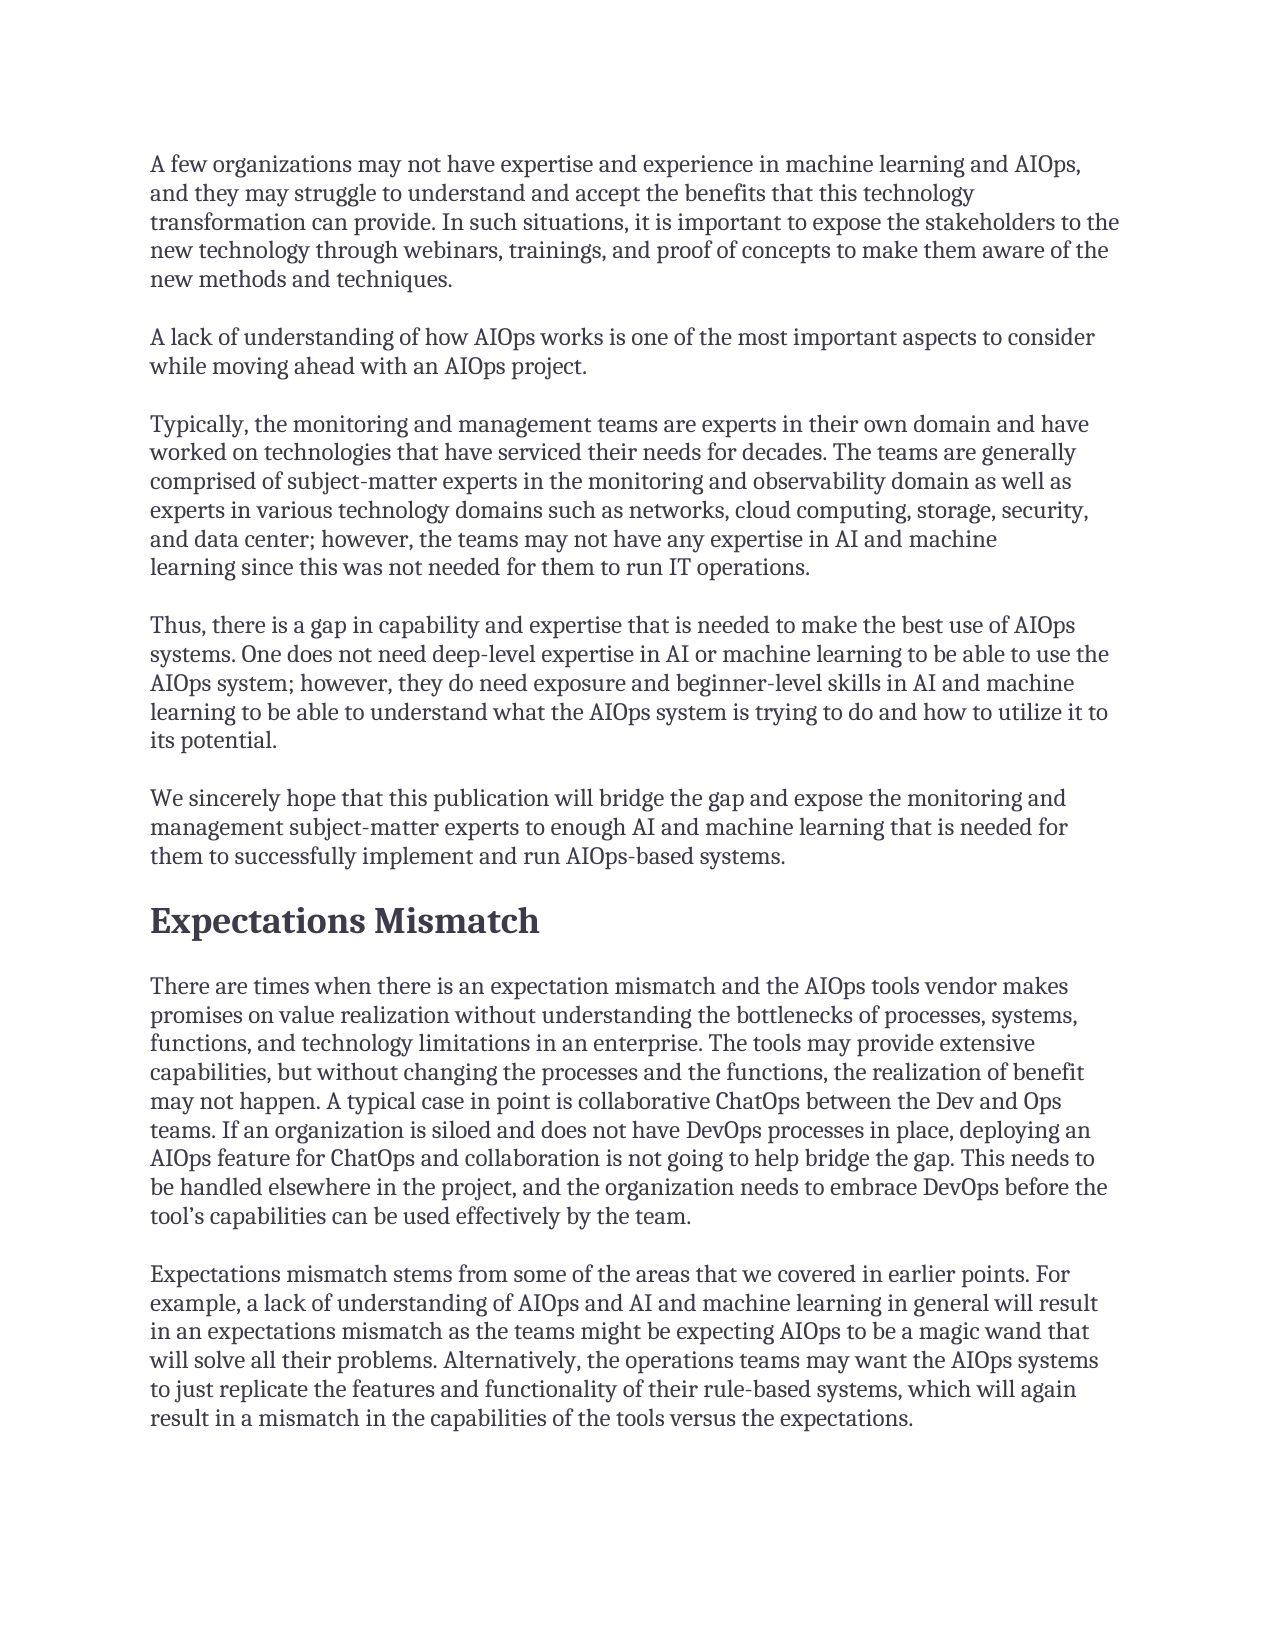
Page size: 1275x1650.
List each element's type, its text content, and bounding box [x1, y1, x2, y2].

text A few organizations may not have expertise and experience in machine learning and AIOps, and they may struggle to understand and accept the benefits that this technology transformation can provide. In such situations, it is important to expose the stakeholders to the new technology through webinars, trainings, and proof of concepts to make them aware of the new methods and techniques. [150, 150, 1125, 294]
text A lack of understanding of how AIOps works is one of the most important aspects to consider while moving ahead with an AIOps project. [150, 323, 1125, 380]
text Thus, there is a gap in capability and expertise that is needed to make the best use of AIOps systems. One does not need deep-level expertise in AI or machine learning to be able to use the AIOps system; however, they do need exposure and beginner-level skills in AI and machine learning to be able to understand what the AIOps system is trying to do and how to utilize it to its potential. [150, 611, 1125, 755]
text Expectations mismatch stems from some of the areas that we covered in earlier points. For example, a lack of understanding of AIOps and AI and machine learning in general will result in an expectations mismatch as the teams might be expecting AIOps to be a magic wand that will solve all their problems. Alternatively, the operations teams may want the AIOps systems to just replicate the features and functionality of their rule-based systems, which will again result in a mismatch in the capabilities of the tools versus the expectations. [150, 1260, 1125, 1432]
text There are times when there is an expectation mismatch and the AIOps tools vendor makes promises on value realization without understanding the bottlenecks of processes, systems, functions, and technology limitations in an enterprise. The tools may provide extensive capabilities, but without changing the processes and the functions, the realization of benefit may not happen. A typical case in point is collaborative ChatOps between the Dev and Ops teams. If an organization is siloed and does not have DevOps processes in place, deploying an AIOps feature for ChatOps and collaboration is not going to help bridge the gap. This needs to be handled elsewhere in the project, and the organization needs to embrace DevOps before the tool’s capabilities can be used effectively by the team. [150, 972, 1125, 1231]
text We sincerely hope that this publication will bridge the gap and expose the monitoring and management subject-matter experts to enough AI and machine learning that is needed for them to successfully implement and run AIOps-based systems. [150, 784, 1125, 870]
text Typically, the monitoring and management teams are experts in their own domain and have worked on technologies that have serviced their needs for decades. The teams are generally comprised of subject-matter experts in the monitoring and observability domain as well as experts in various technology domains such as networks, cloud computing, storage, security, and data center; however, the teams may not have any expertise in AI and machine learning since this was not needed for them to run IT operations. [150, 409, 1125, 582]
subtitle Expectations Mismatch [150, 899, 1125, 943]
